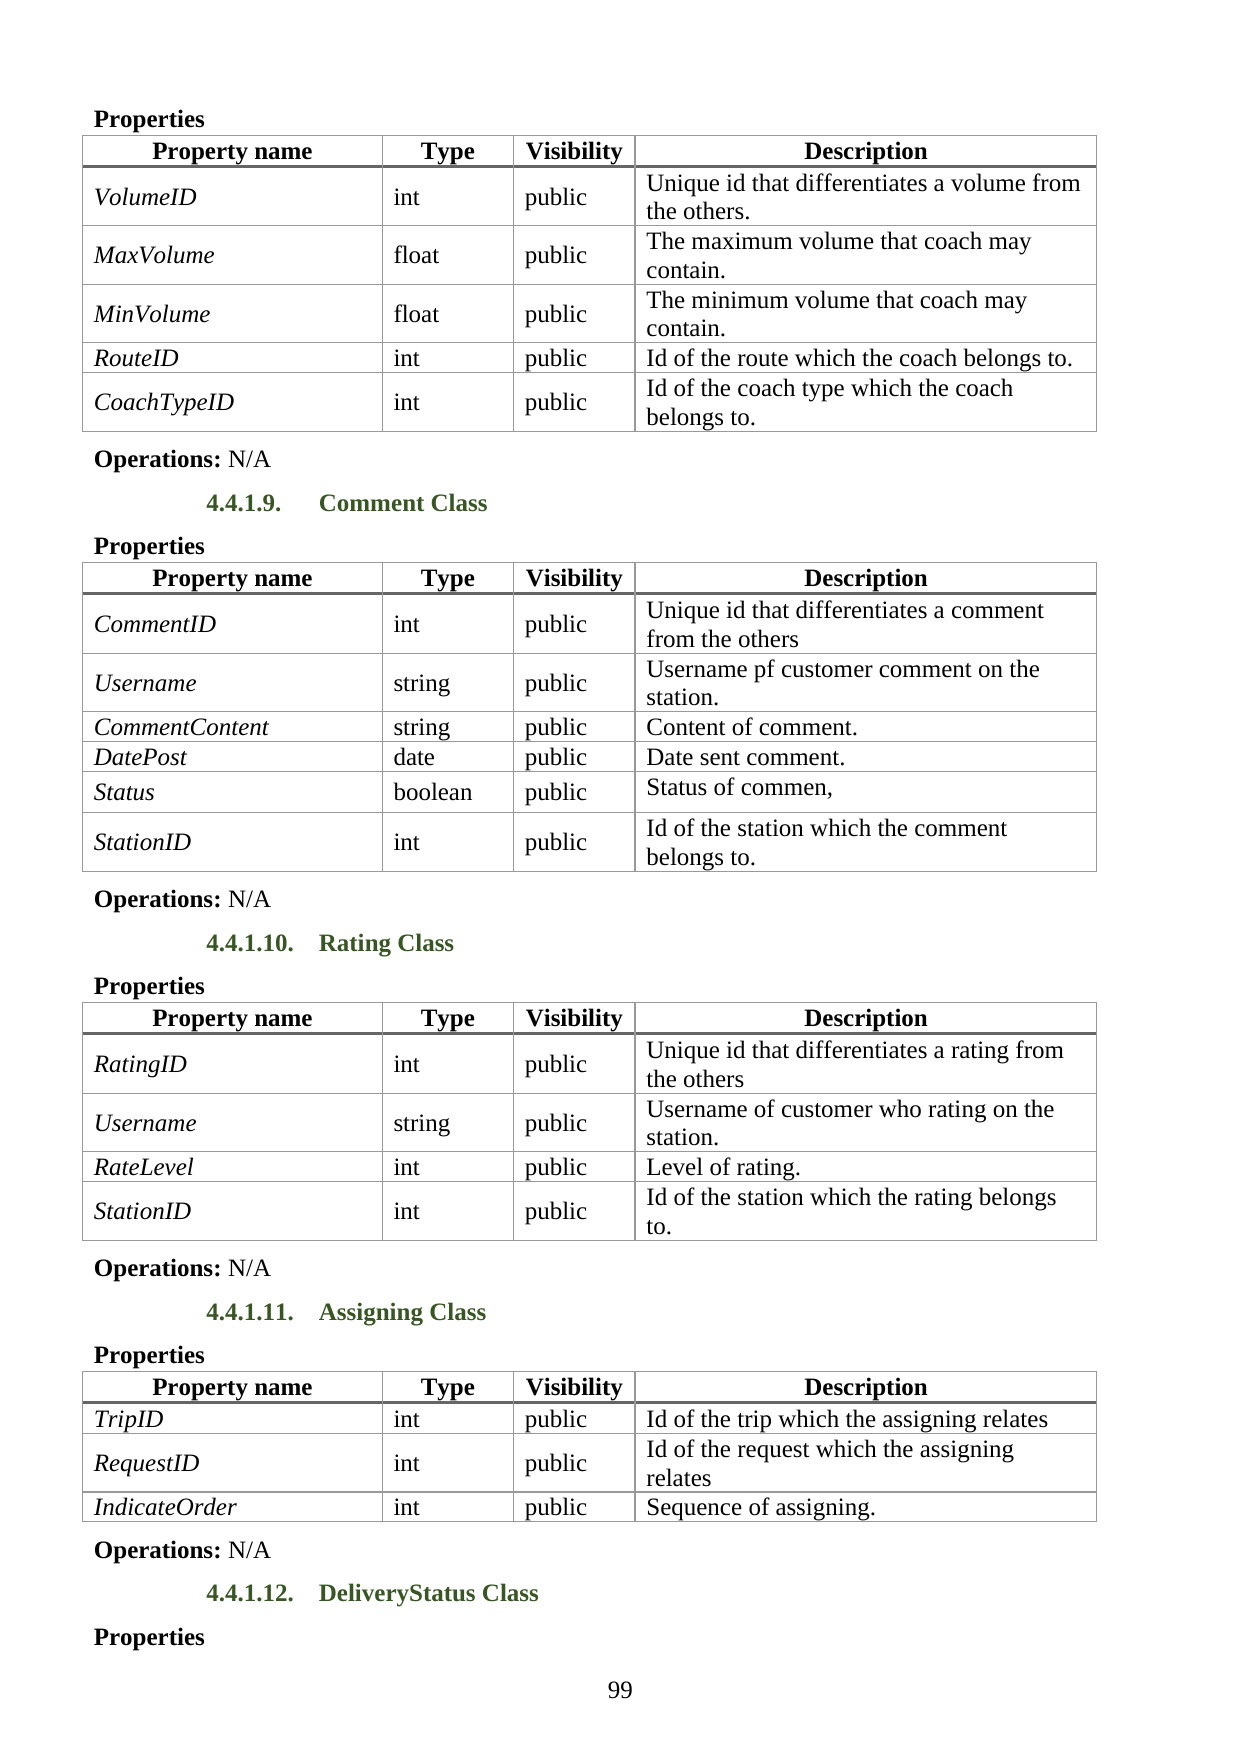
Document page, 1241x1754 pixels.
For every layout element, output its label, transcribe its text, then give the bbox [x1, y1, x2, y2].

table_cell RouteID [83, 343, 382, 372]
table_header Description [636, 136, 1096, 164]
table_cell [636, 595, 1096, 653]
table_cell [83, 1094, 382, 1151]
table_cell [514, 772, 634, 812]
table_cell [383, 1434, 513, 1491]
text Operations: N/A [94, 1535, 1146, 1563]
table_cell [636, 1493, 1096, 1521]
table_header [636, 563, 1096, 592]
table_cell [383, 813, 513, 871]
text Operations: N/A [94, 1253, 1146, 1282]
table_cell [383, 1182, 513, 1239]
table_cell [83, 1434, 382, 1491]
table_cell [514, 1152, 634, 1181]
table_cell The minimum volume that coach may contain. [636, 285, 1096, 342]
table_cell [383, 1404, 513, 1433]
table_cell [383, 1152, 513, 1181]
subtitle Comment Class [206, 488, 1146, 516]
table_cell int [383, 168, 513, 225]
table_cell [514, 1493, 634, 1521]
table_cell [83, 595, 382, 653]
table_cell The maximum volume that coach may contain. [636, 226, 1096, 284]
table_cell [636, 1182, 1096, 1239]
text Operations: N/A [94, 444, 1146, 473]
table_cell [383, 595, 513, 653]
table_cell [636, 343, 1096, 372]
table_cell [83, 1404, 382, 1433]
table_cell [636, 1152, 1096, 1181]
table_header Property name [83, 136, 382, 164]
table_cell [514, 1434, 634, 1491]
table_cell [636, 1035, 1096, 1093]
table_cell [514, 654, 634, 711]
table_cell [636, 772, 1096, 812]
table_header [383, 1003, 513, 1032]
table_cell public [514, 343, 634, 372]
table_cell MaxVolume [83, 226, 382, 284]
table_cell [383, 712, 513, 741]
table_header Visibility [514, 136, 634, 164]
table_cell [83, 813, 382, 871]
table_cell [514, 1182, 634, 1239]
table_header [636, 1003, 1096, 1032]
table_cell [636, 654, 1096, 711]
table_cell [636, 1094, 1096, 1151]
table_cell public [514, 226, 634, 284]
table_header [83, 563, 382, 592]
table_cell int [383, 343, 513, 372]
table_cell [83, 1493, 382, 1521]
subtitle DeliveryStatus Class [206, 1578, 1146, 1607]
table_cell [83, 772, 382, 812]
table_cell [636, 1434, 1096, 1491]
table_cell float [383, 226, 513, 284]
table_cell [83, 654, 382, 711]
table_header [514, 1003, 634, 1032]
table_header Type [383, 136, 513, 164]
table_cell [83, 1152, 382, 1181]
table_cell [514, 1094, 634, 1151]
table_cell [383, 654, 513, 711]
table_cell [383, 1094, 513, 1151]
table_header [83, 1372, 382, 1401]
text Operations: N/A [94, 884, 1146, 913]
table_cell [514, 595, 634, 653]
text Properties [94, 1622, 1146, 1651]
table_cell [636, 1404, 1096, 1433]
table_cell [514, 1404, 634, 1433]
text Properties [94, 531, 1146, 560]
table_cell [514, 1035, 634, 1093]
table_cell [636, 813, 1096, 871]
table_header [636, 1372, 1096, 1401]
subtitle Assigning Class [206, 1297, 1146, 1325]
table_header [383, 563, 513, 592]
text Properties [94, 104, 1146, 132]
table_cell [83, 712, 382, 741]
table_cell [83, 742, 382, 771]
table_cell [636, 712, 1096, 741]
subtitle Rating Class [206, 928, 1146, 956]
table_cell MinVolume [83, 285, 382, 342]
text Properties [94, 971, 1146, 1000]
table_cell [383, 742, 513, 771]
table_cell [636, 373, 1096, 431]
table_cell float [383, 285, 513, 342]
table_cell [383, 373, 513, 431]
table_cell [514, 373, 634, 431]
table_cell public [514, 168, 634, 225]
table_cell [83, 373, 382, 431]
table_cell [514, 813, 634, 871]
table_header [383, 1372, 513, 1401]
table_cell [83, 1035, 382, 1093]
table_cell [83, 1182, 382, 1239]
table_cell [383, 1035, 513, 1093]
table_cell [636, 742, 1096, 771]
text Properties [94, 1340, 1146, 1369]
table_cell VolumeID [83, 168, 382, 225]
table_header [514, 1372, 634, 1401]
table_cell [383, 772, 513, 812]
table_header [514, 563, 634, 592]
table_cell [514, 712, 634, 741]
table_cell public [514, 285, 634, 342]
table_cell Unique id that differentiates a volume from the others. [636, 168, 1096, 225]
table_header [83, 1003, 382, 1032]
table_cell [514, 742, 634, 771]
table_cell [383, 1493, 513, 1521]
